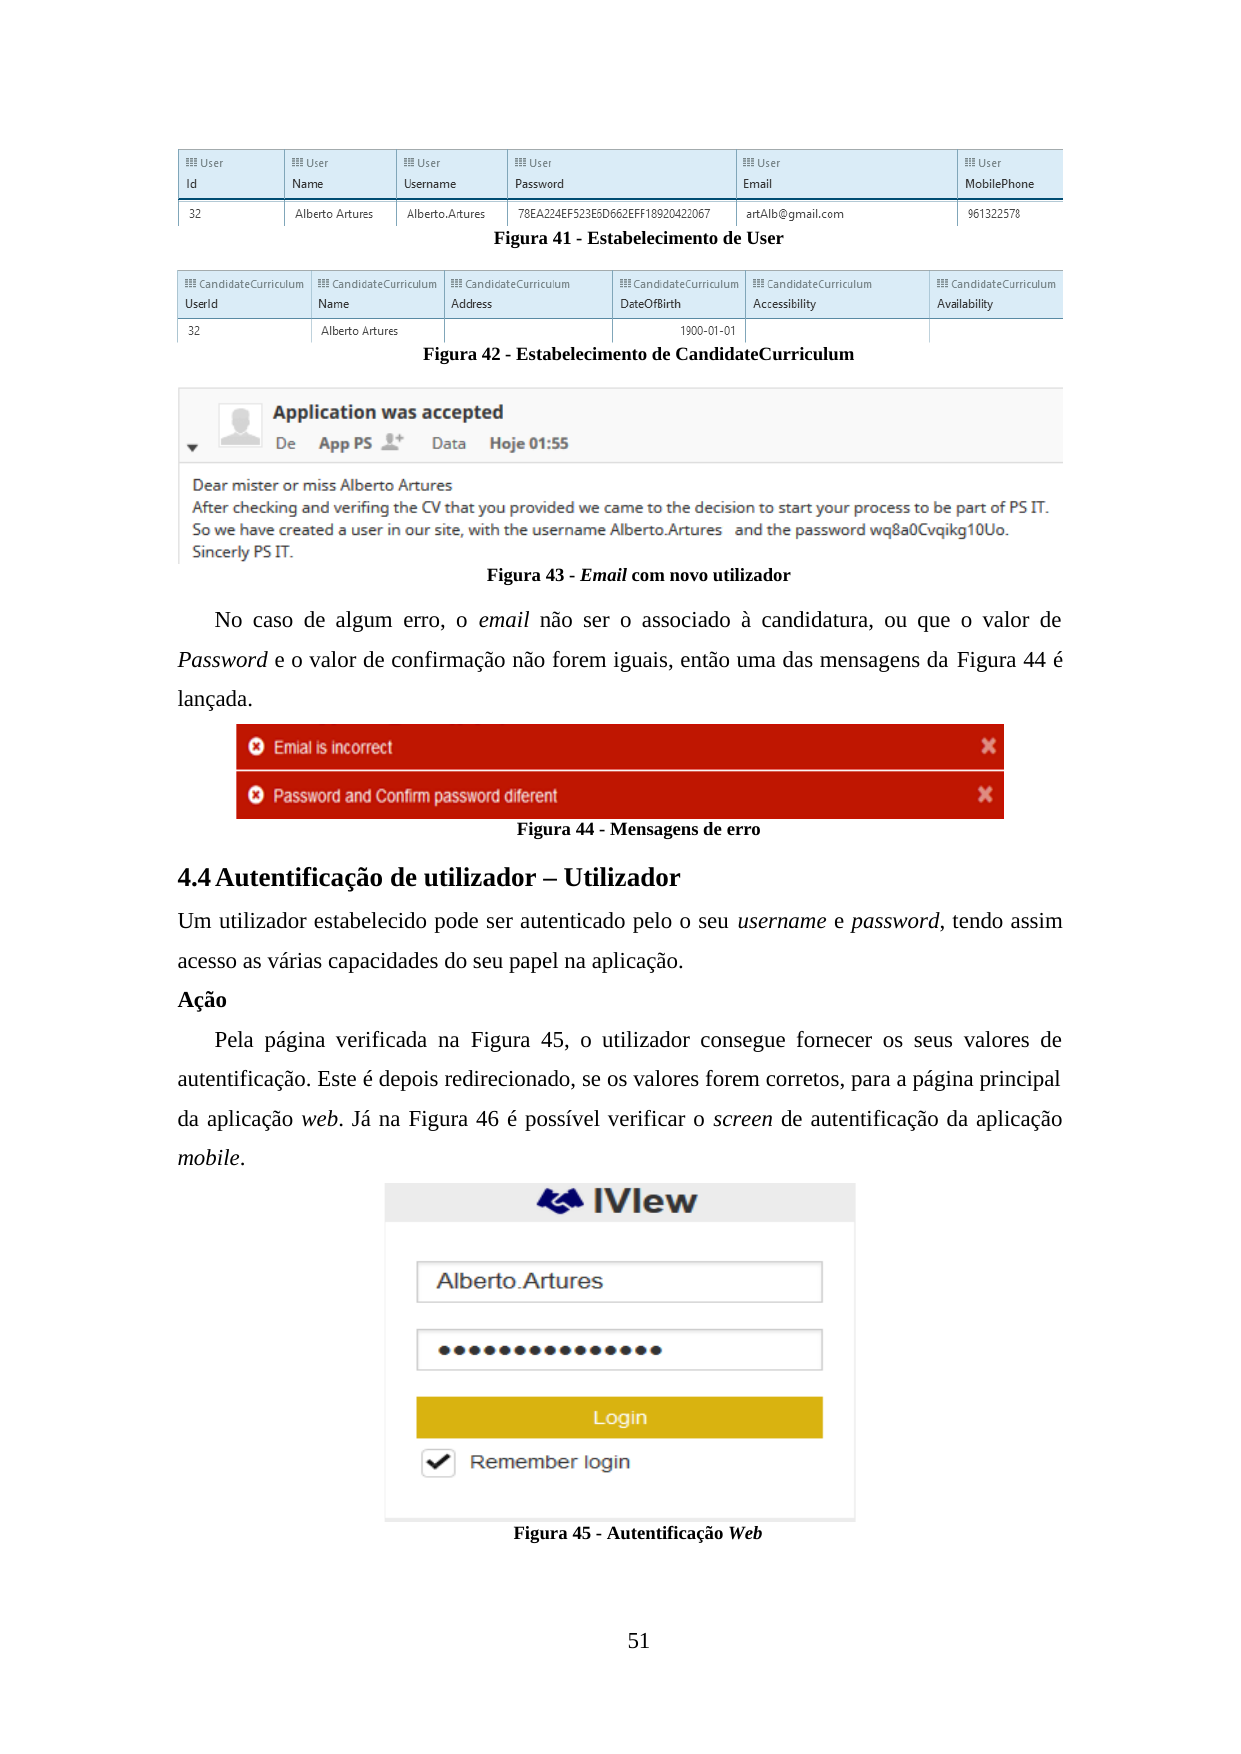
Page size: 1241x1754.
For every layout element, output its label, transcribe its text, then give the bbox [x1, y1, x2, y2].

text Pela página verificada na Figura 45, o utilizador consegue fornecer os seus valores de autentificação. Este é depois redirecionado, se os valores forem corretos, para a página principal da aplicação web. Já na Figura 46 é possível verificar o screen de autentificação da aplicação mobile. [177, 1026, 1063, 1171]
text Figura 43 - Email com novo utilizador [177, 564, 1063, 585]
text Um utilizador estabelecido pode ser autenticado pelo o seu username e password, tendo assim acesso as várias capacidades do seu papel na aplicação. [177, 907, 1063, 973]
text Figura 44 - Mensagens de erro [177, 818, 1063, 840]
picture [384, 1183, 856, 1522]
picture [177, 201, 1063, 227]
text Figura 41 - Estabelecimento de User [177, 227, 1063, 248]
text Ação [177, 986, 1063, 1013]
picture [236, 724, 1004, 819]
picture [177, 147, 1063, 198]
picture [177, 269, 1063, 343]
text No caso de algum erro, o email não ser o associado à candidatura, ou que o valor de Password e o valor de confirmação não forem iguais, então uma das mensagens da Figura 44 é lançada. [177, 606, 1063, 711]
text Figura 45 - Autentificação Web [177, 1522, 1063, 1543]
subtitle Autentificação de utilizador – Utilizador [177, 861, 1063, 892]
text Figura 42 - Estabelecimento de CandidateCurriculum [177, 343, 1063, 364]
picture [177, 385, 1063, 564]
